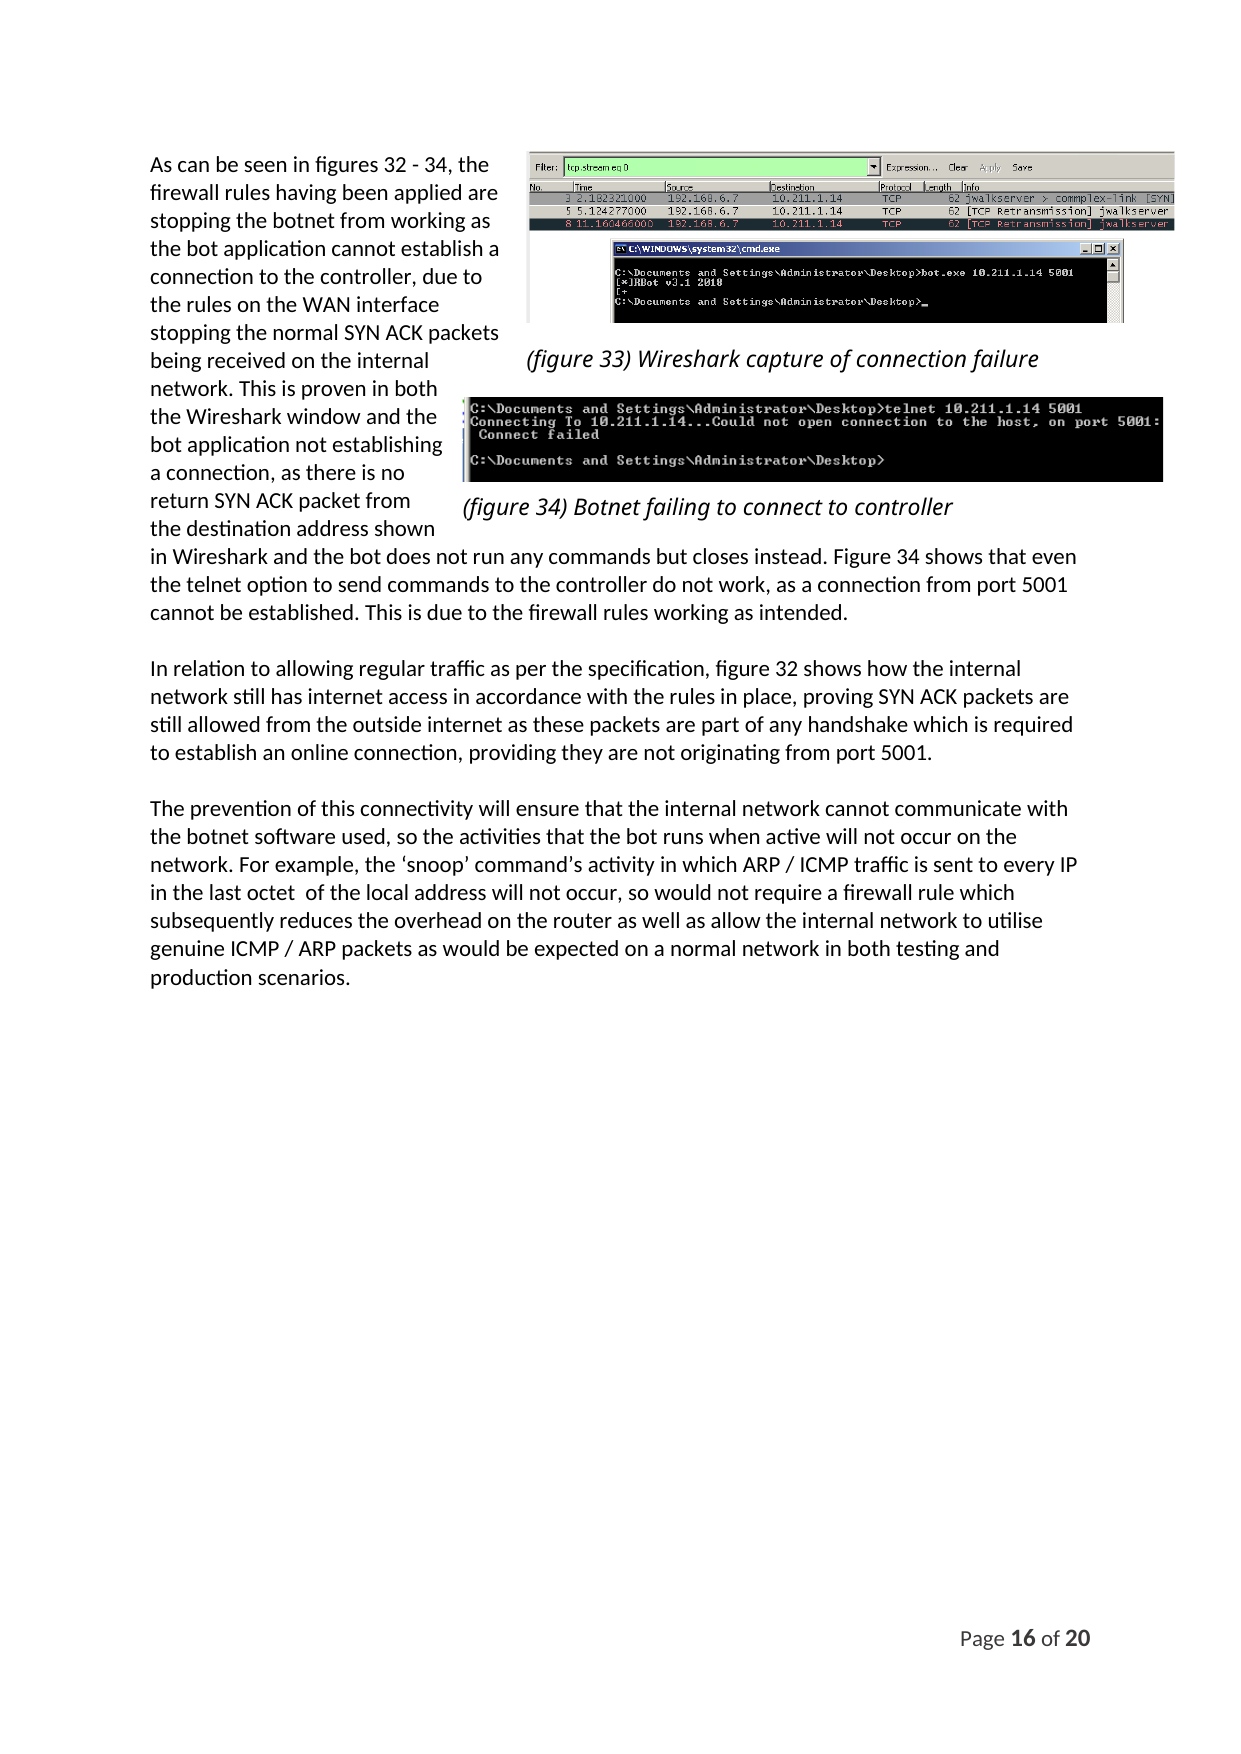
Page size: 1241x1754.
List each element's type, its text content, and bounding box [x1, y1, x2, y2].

picture [462, 397, 1164, 482]
text The prevention of this connectivity will ensure that the internal network cannot communicate with the botnet software used, so the activities that the bot runs when active will not occur on the network. For example, the ‘snoop’ command’s activity in which ARP / ICMP traffic is sent to every IP in the last octet of the local address will not occur, so would not require a firewall rule which subsequently reduces the overhead on the router as well as allow the internal network to utilise genuine ICMP / ARP packets as would be expected on a normal network in both testing and production scenarios. [150, 794, 1090, 991]
text In relation to allowing regular traffic as per the specification, figure 32 shows how the internal network still has internet access in accordance with the rules in place, proving SYN ACK packets are still allowed from the outside internet as these packets are part of any handshake which is required to establish an online connection, providing they are not originating from port 5001. [150, 654, 1090, 766]
picture [526, 151, 1175, 323]
